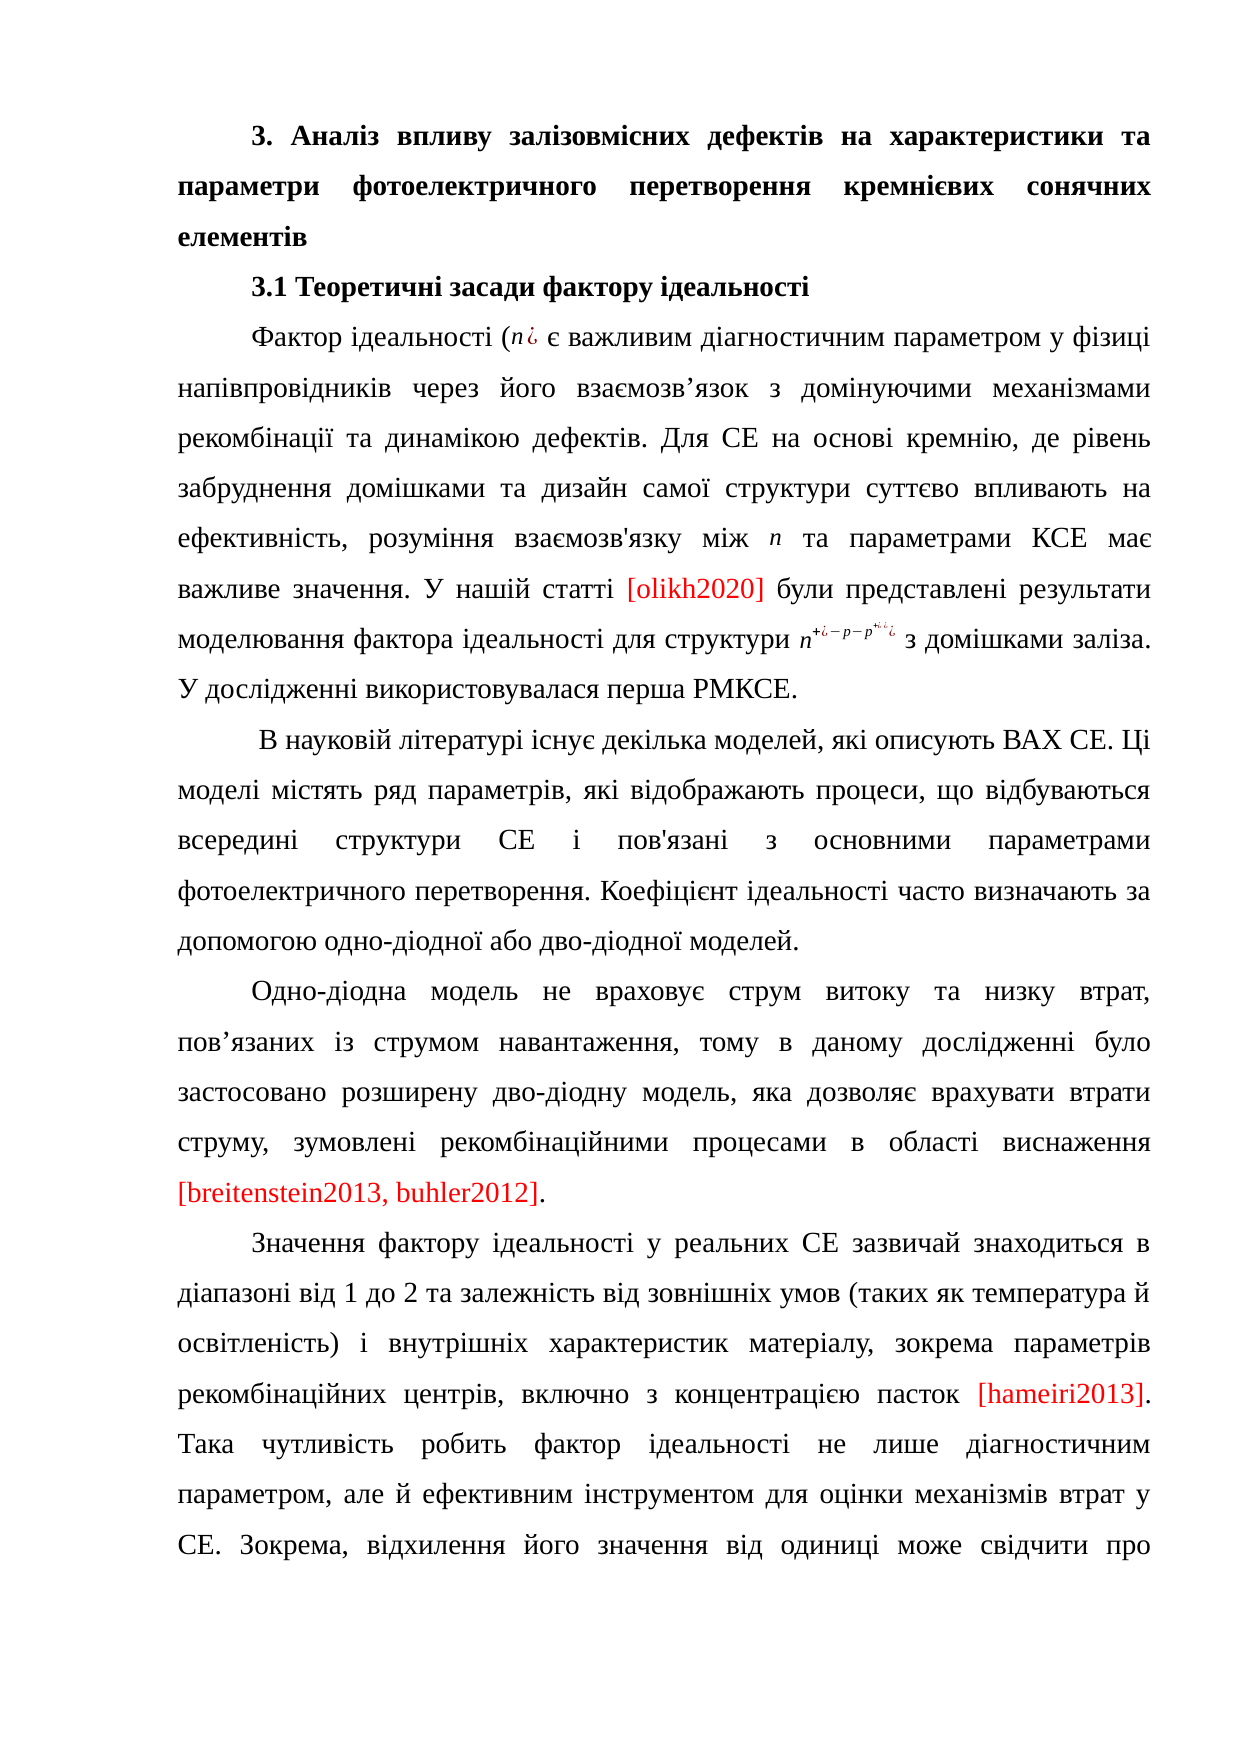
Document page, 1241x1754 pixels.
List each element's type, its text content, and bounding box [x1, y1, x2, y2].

text Одно-діодна модель не враховує струм витоку та низку втрат, пов’язаних із струмом навантаження, тому в даному дослідженні було застосовано розширену дво-діодну модель, яка дозволяє врахувати втрати струму, зумовлені рекомбінаційними процесами в області виснаження [breitenstein2013, buhler2012]. [177, 973, 1152, 1208]
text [177, 1225, 1152, 1560]
text 3. Аналіз впливу залізовмісних дефектів на характеристики та параметри фотоелектричного перетворення кремнієвих сонячних елементів [177, 118, 1152, 252]
text Фактор ідеальності ( є важливим діагностичним параметром у фізиці напівпровідників через його взаємозв’язок з домінуючими механізмами рекомбінації та динамікою дефектів. Для СЕ на основі кремнію, де рівень забруднення домішками та дизайн самої структури суттєво впливають на ефективність, розуміння взаємозв'язку між та параметрами КСЕ має важливе значення. У нашій статті [olikh2020] були представлені результати моделювання фактора ідеальності для структури з домішками заліза. У дослідженні використовувалася перша РМКСЕ. [177, 319, 1152, 705]
text 3.1 Теоретичні засади фактору ідеальності [177, 269, 1152, 303]
text В науковій літературі існує декілька моделей, які описують ВАХ СЕ. Ці моделі містять ряд параметрів, які відображають процеси, що відбуваються всередині структури СЕ і пов'язані з основними параметрами фотоелектричного перетворення. Коефіцієнт ідеальності часто визначають за допомогою одно-діодної або дво-діодної моделей. [177, 722, 1152, 957]
